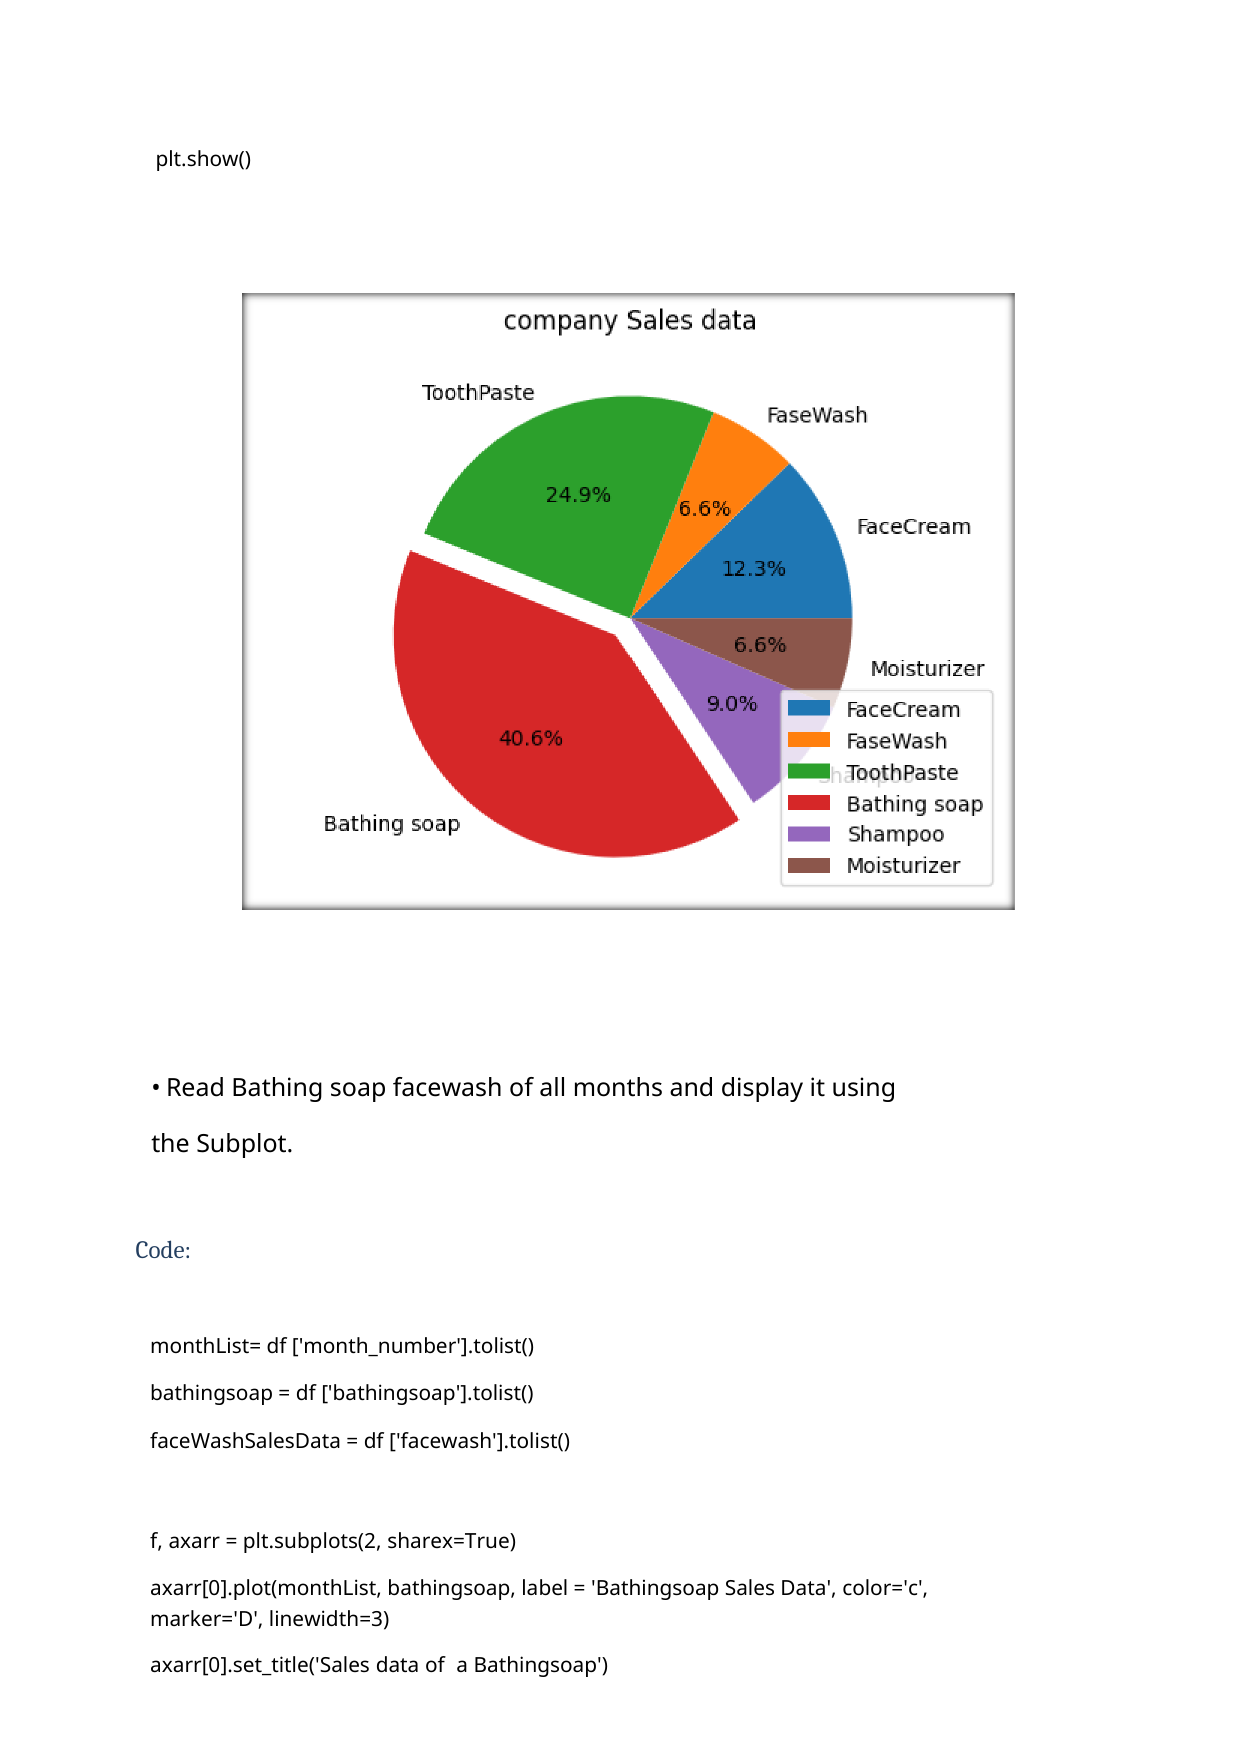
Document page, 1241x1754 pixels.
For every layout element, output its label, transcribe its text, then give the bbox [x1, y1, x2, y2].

text faceWashSalesData = df ['facewash'].tolist() [150, 1426, 654, 1454]
text plt.show() [150, 144, 477, 172]
text axarr[0].set_title('Sales data of a Bathingsoap') [150, 1650, 1105, 1679]
text axarr[0].plot(monthList, bathingsoap, label = 'Bathingsoap Sales Data', color='c', marker='D', linewidth=3) [150, 1573, 1035, 1632]
text monthList= df ['month_number'].tolist() [150, 1331, 654, 1360]
text f, axarr = plt.subplots(2, sharex=True) [150, 1526, 1105, 1554]
text bathingsoap = df ['bathingsoap'].tolist() [150, 1378, 654, 1407]
subtitle Code: [135, 1236, 1105, 1265]
picture [241, 293, 1015, 911]
list Read Bathing soap facewash of all months and display it using the Subplot. [151, 1070, 902, 1160]
